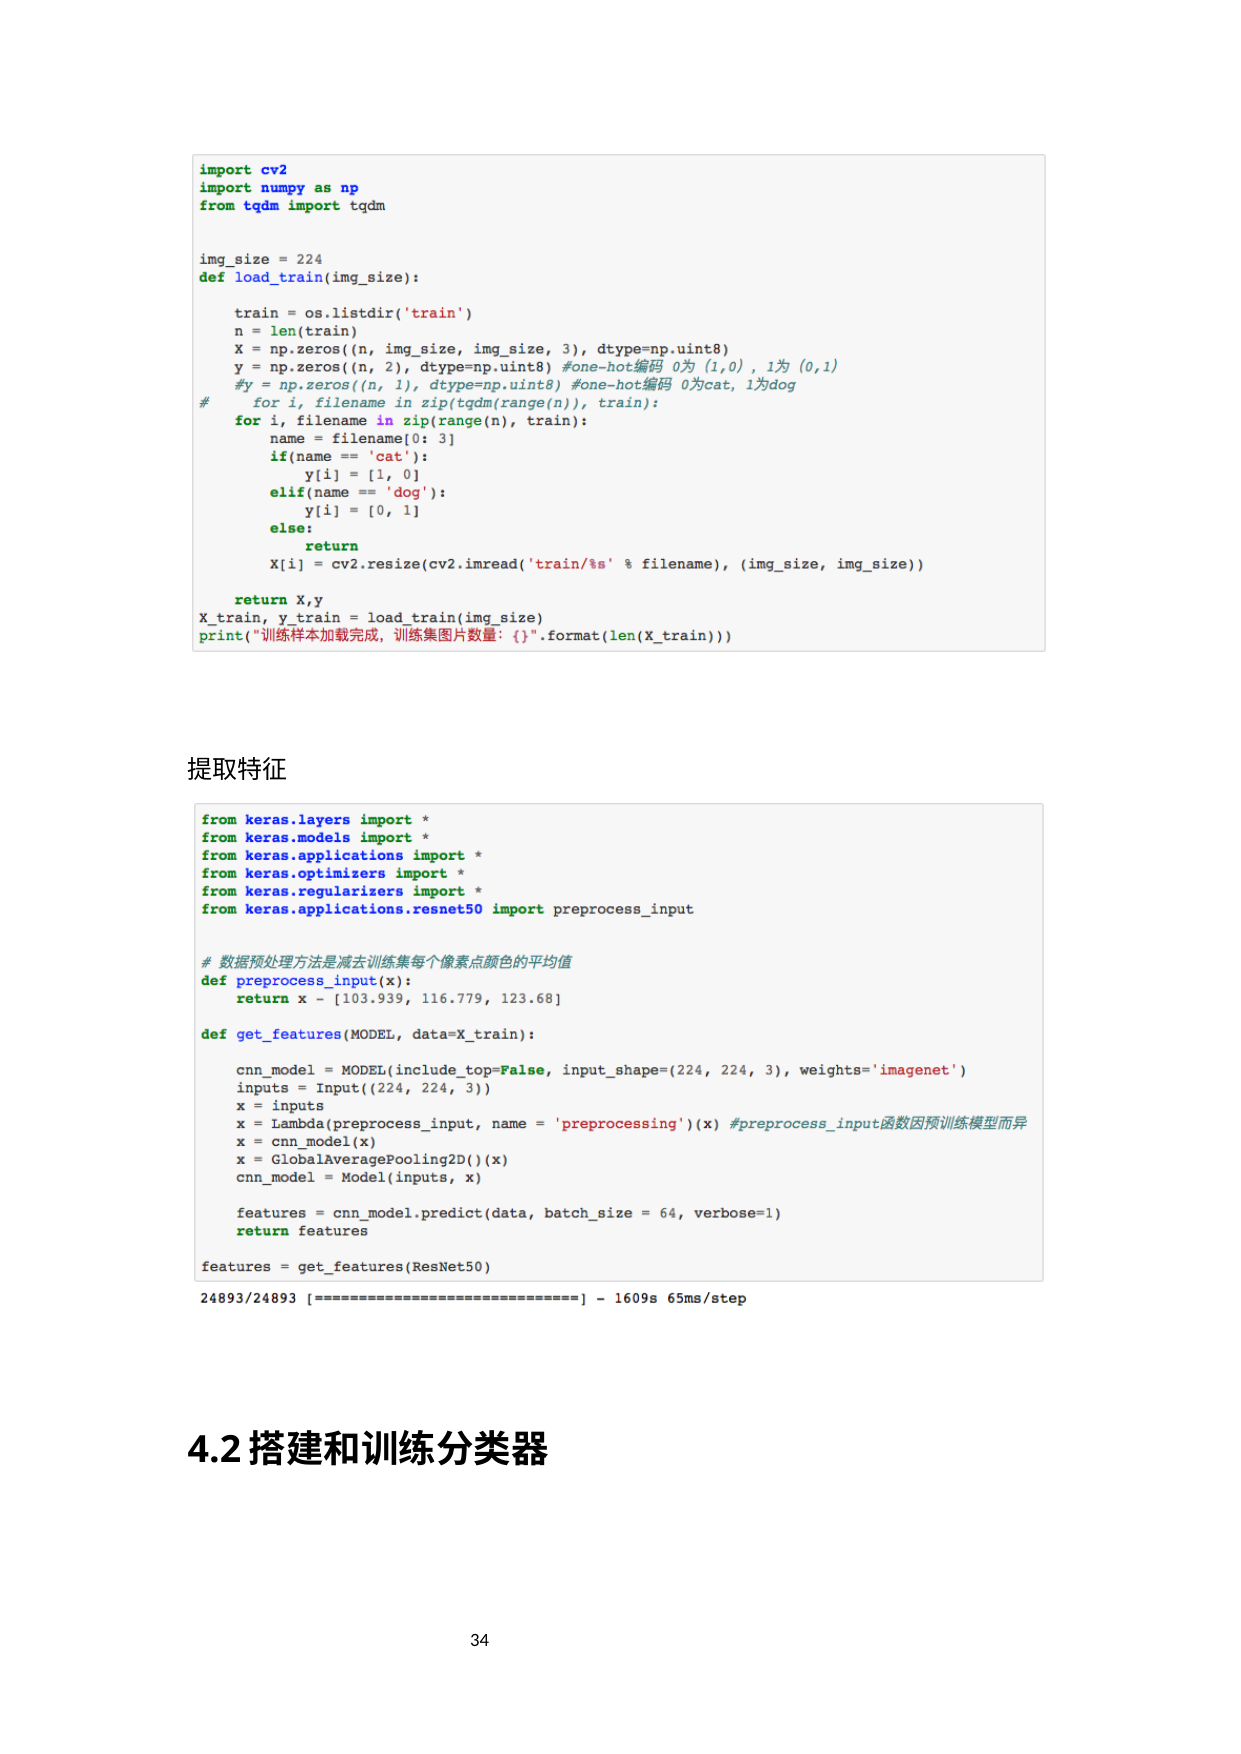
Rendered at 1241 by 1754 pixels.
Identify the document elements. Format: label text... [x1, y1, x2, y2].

picture [187, 800, 1052, 1308]
list 提取特征 [187, 735, 1053, 800]
subtitle 4.2搭建和训练分类器 [187, 1414, 1053, 1479]
picture [187, 150, 1052, 656]
